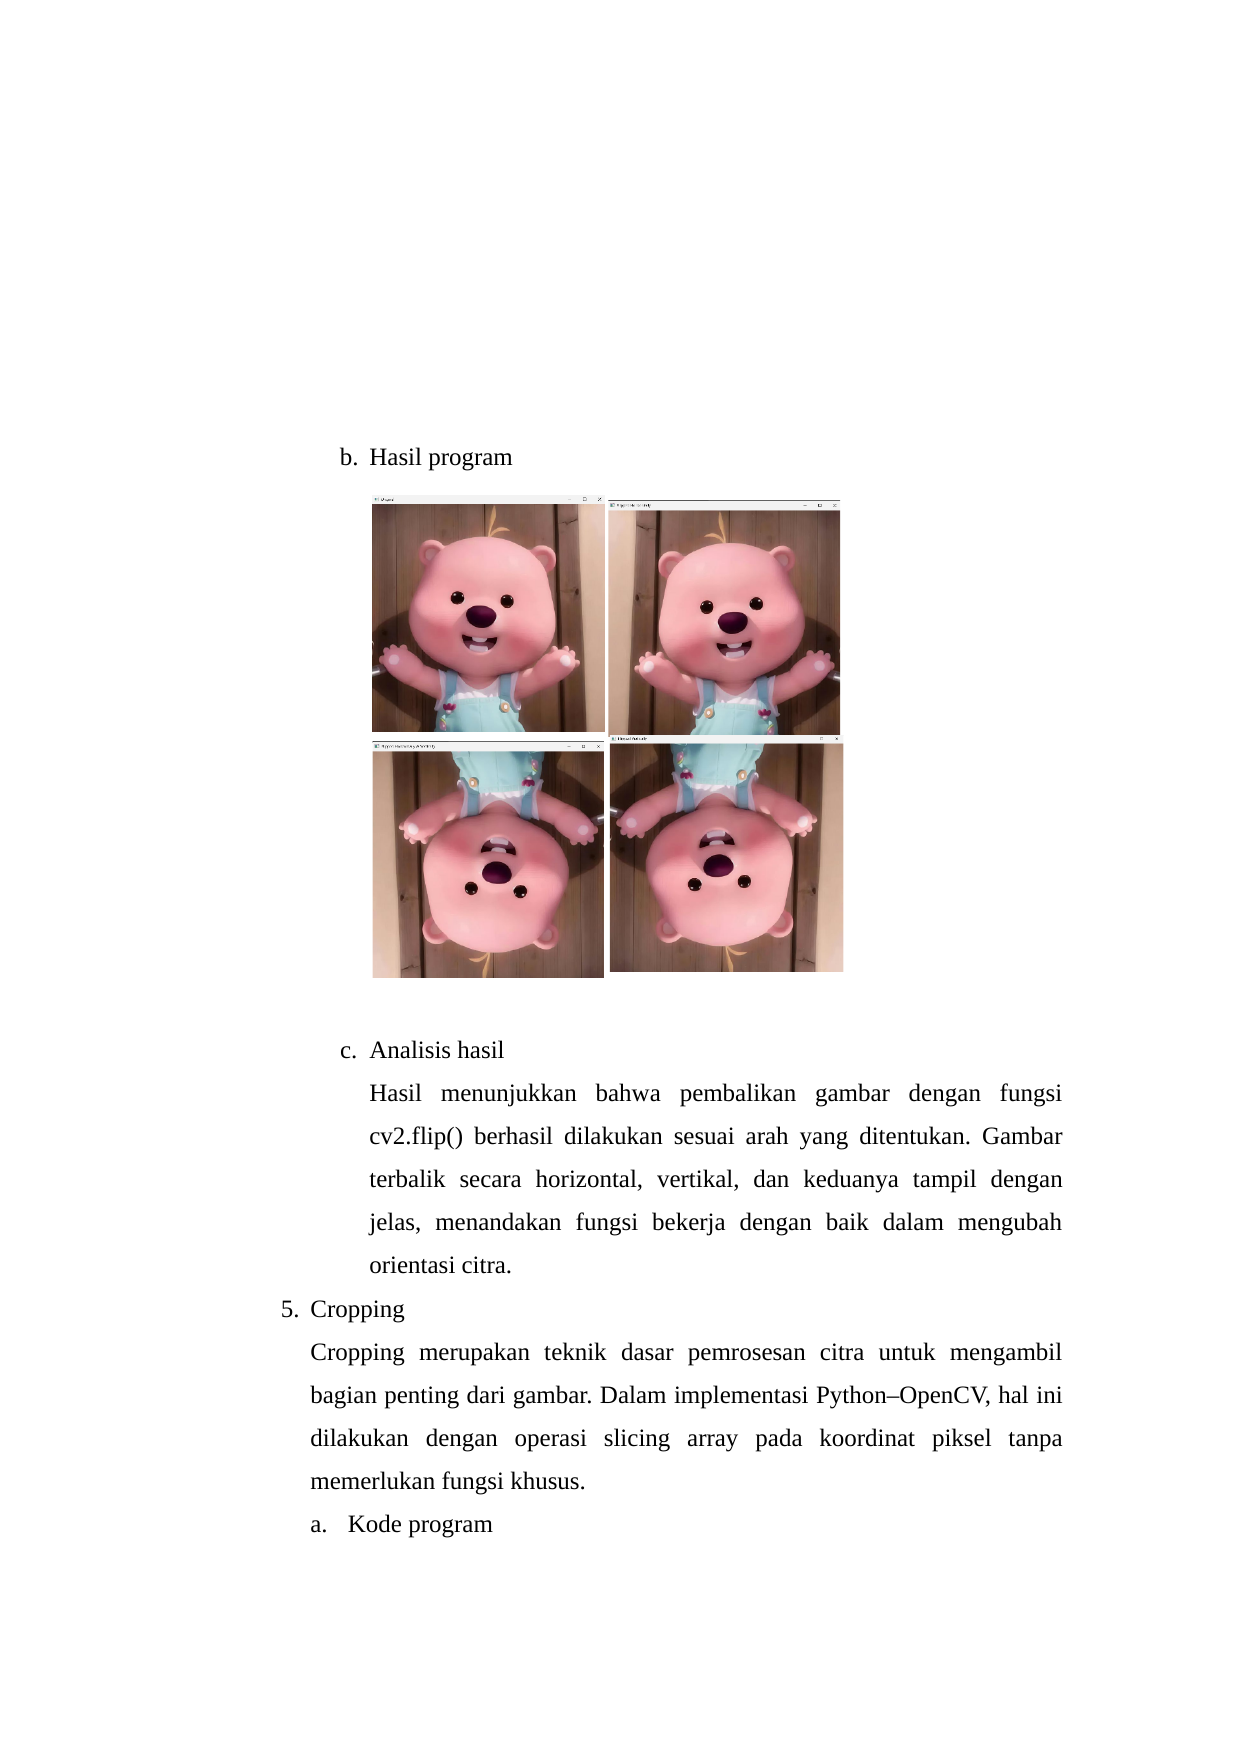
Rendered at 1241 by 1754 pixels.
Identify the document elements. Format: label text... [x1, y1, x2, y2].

list Hasil menunjukkan bahwa pembalikan gambar dengan fungsi cv2.flip() berhasil dilakukan sesuai arah yang ditentukan. Gambar terbalik secara horizontal, vertikal, dan keduanya tampil dengan jelas, menandakan fungsi bekerja dengan baik dalam mengubah orientasi citra. [369, 1078, 1063, 1279]
list Cropping [281, 1294, 1063, 1322]
list Hasil program [339, 442, 1063, 471]
picture [372, 495, 605, 732]
list Cropping merupakan teknik dasar pemrosesan citra untuk mengambil bagian penting dari gambar. Dalam implementasi Python–OpenCV, hal ini dilakukan dengan operasi slicing array pada koordinat piksel tanpa memerlukan fungsi khusus. [310, 1337, 1063, 1495]
picture [372, 741, 604, 978]
list Kode program [310, 1509, 1063, 1538]
list Analisis hasil [340, 1035, 1063, 1064]
picture [608, 500, 844, 972]
